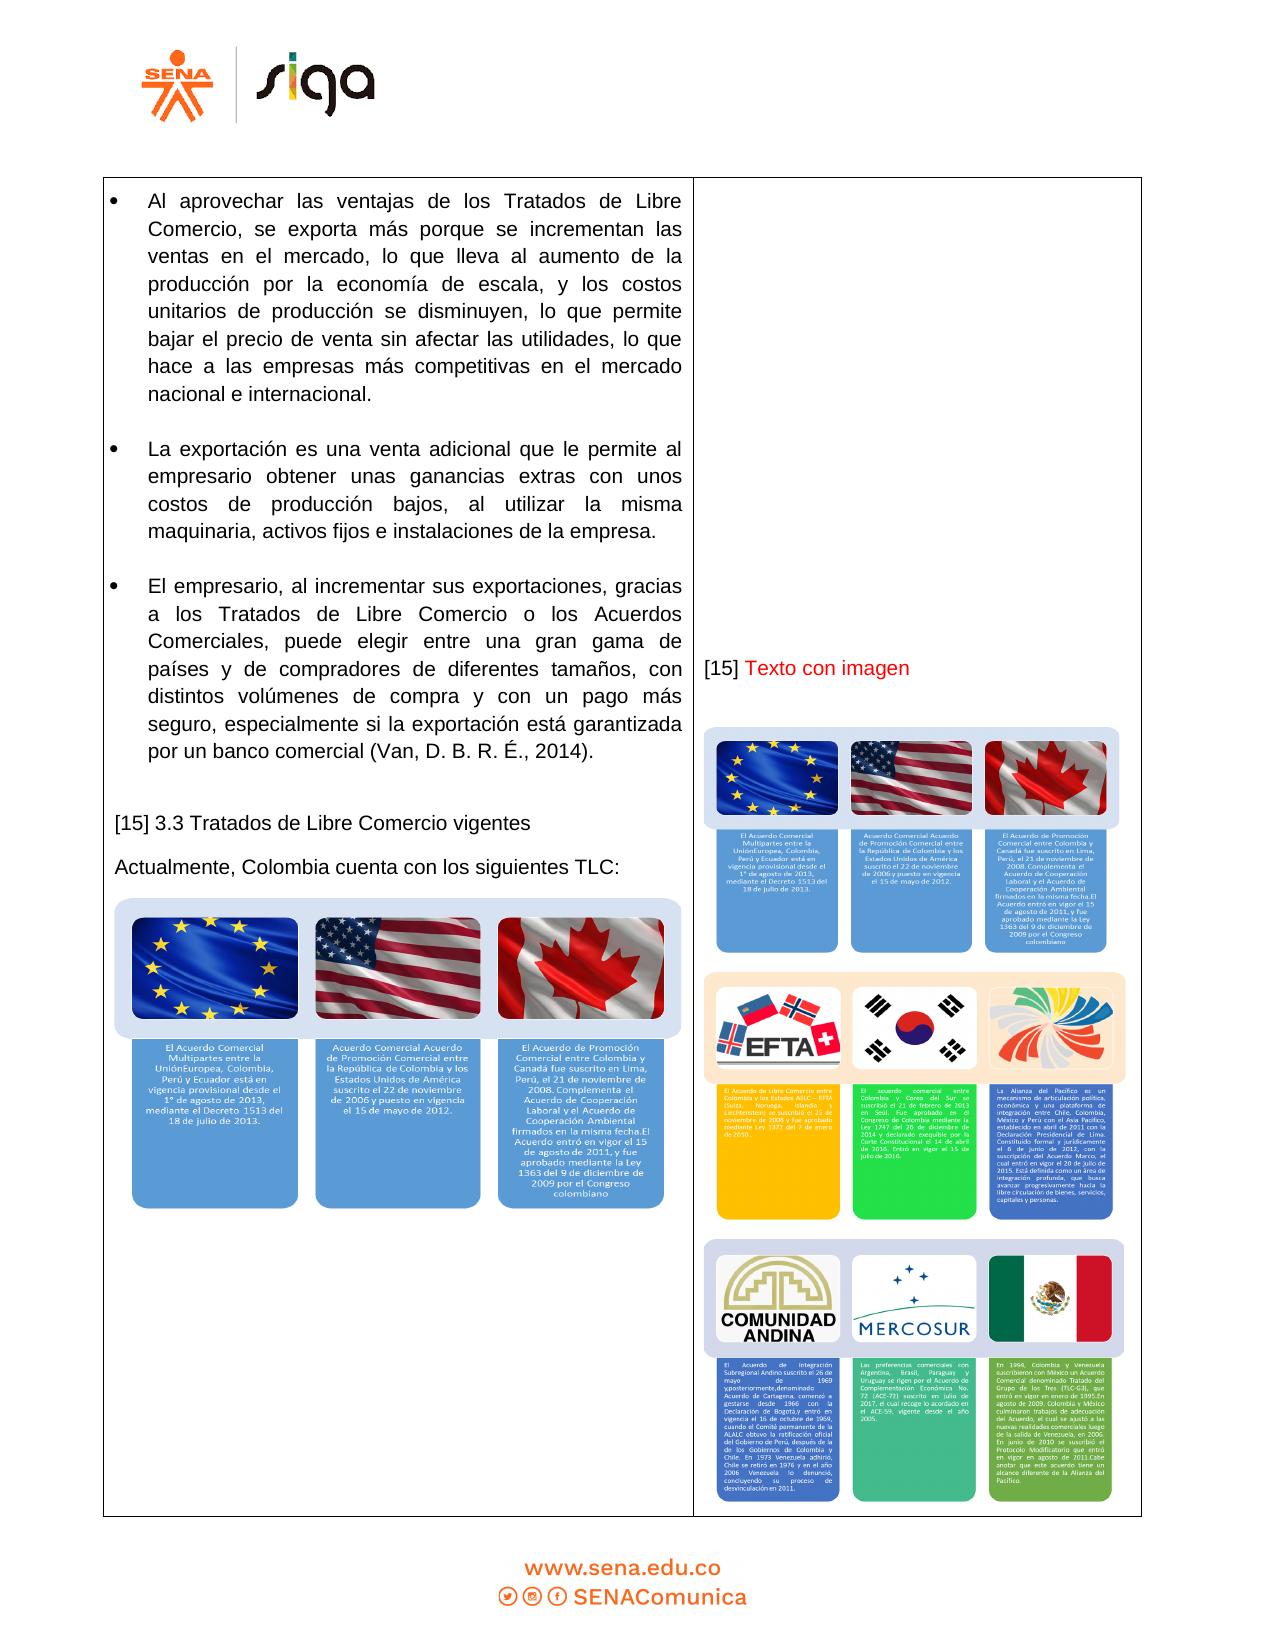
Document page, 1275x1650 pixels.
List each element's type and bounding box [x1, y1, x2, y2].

picture [498, 1556, 747, 1606]
picture [703, 727, 1120, 953]
table_cell [694, 178, 1141, 1516]
picture [0, 42, 523, 128]
picture [703, 972, 1126, 1220]
picture [114, 898, 682, 1209]
table_cell [104, 178, 693, 1516]
picture [703, 1239, 1125, 1502]
